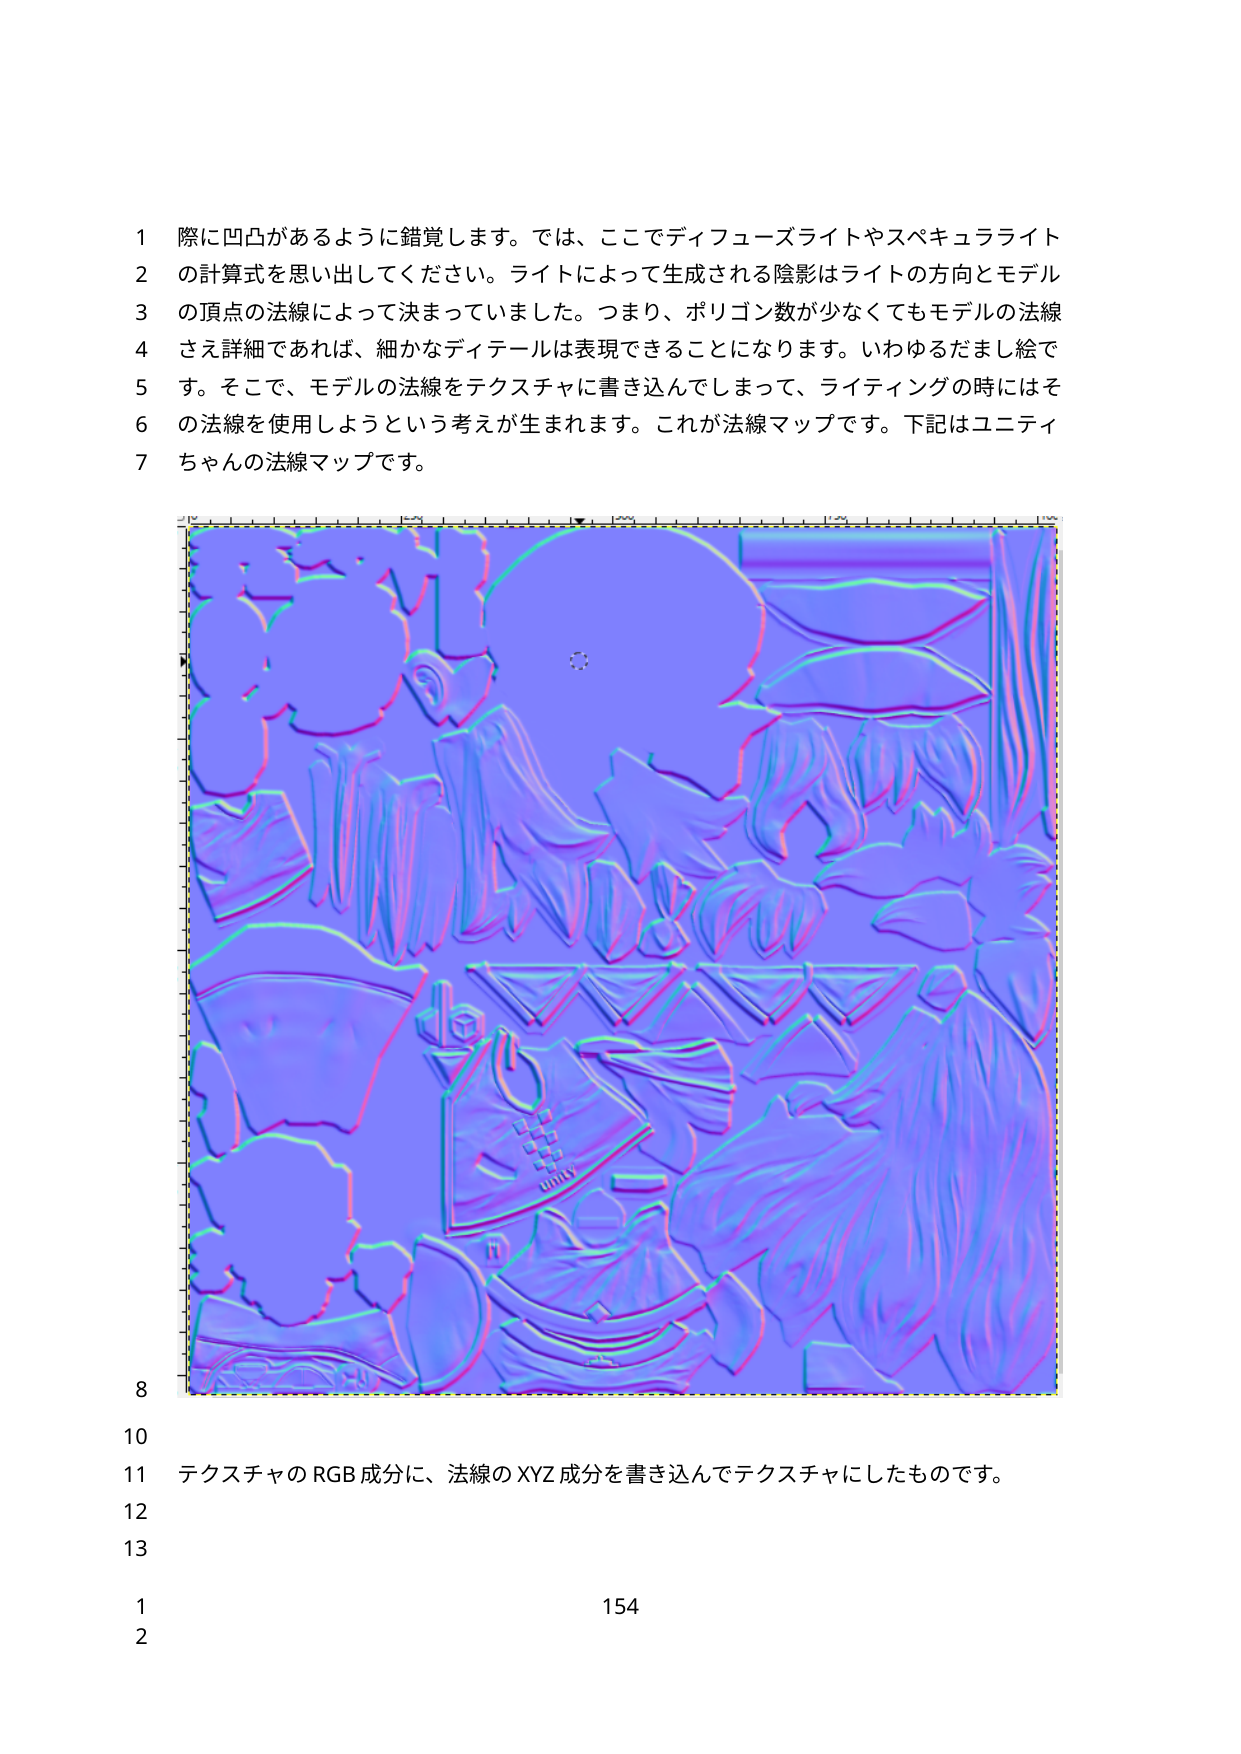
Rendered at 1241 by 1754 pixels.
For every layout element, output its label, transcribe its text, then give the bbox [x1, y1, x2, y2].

picture [177, 516, 1063, 1398]
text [177, 217, 1063, 479]
text テクスチャのRGB成分に、法線のXYZ成分を書き込んでテクスチャにしたものです。 [177, 1454, 1063, 1492]
